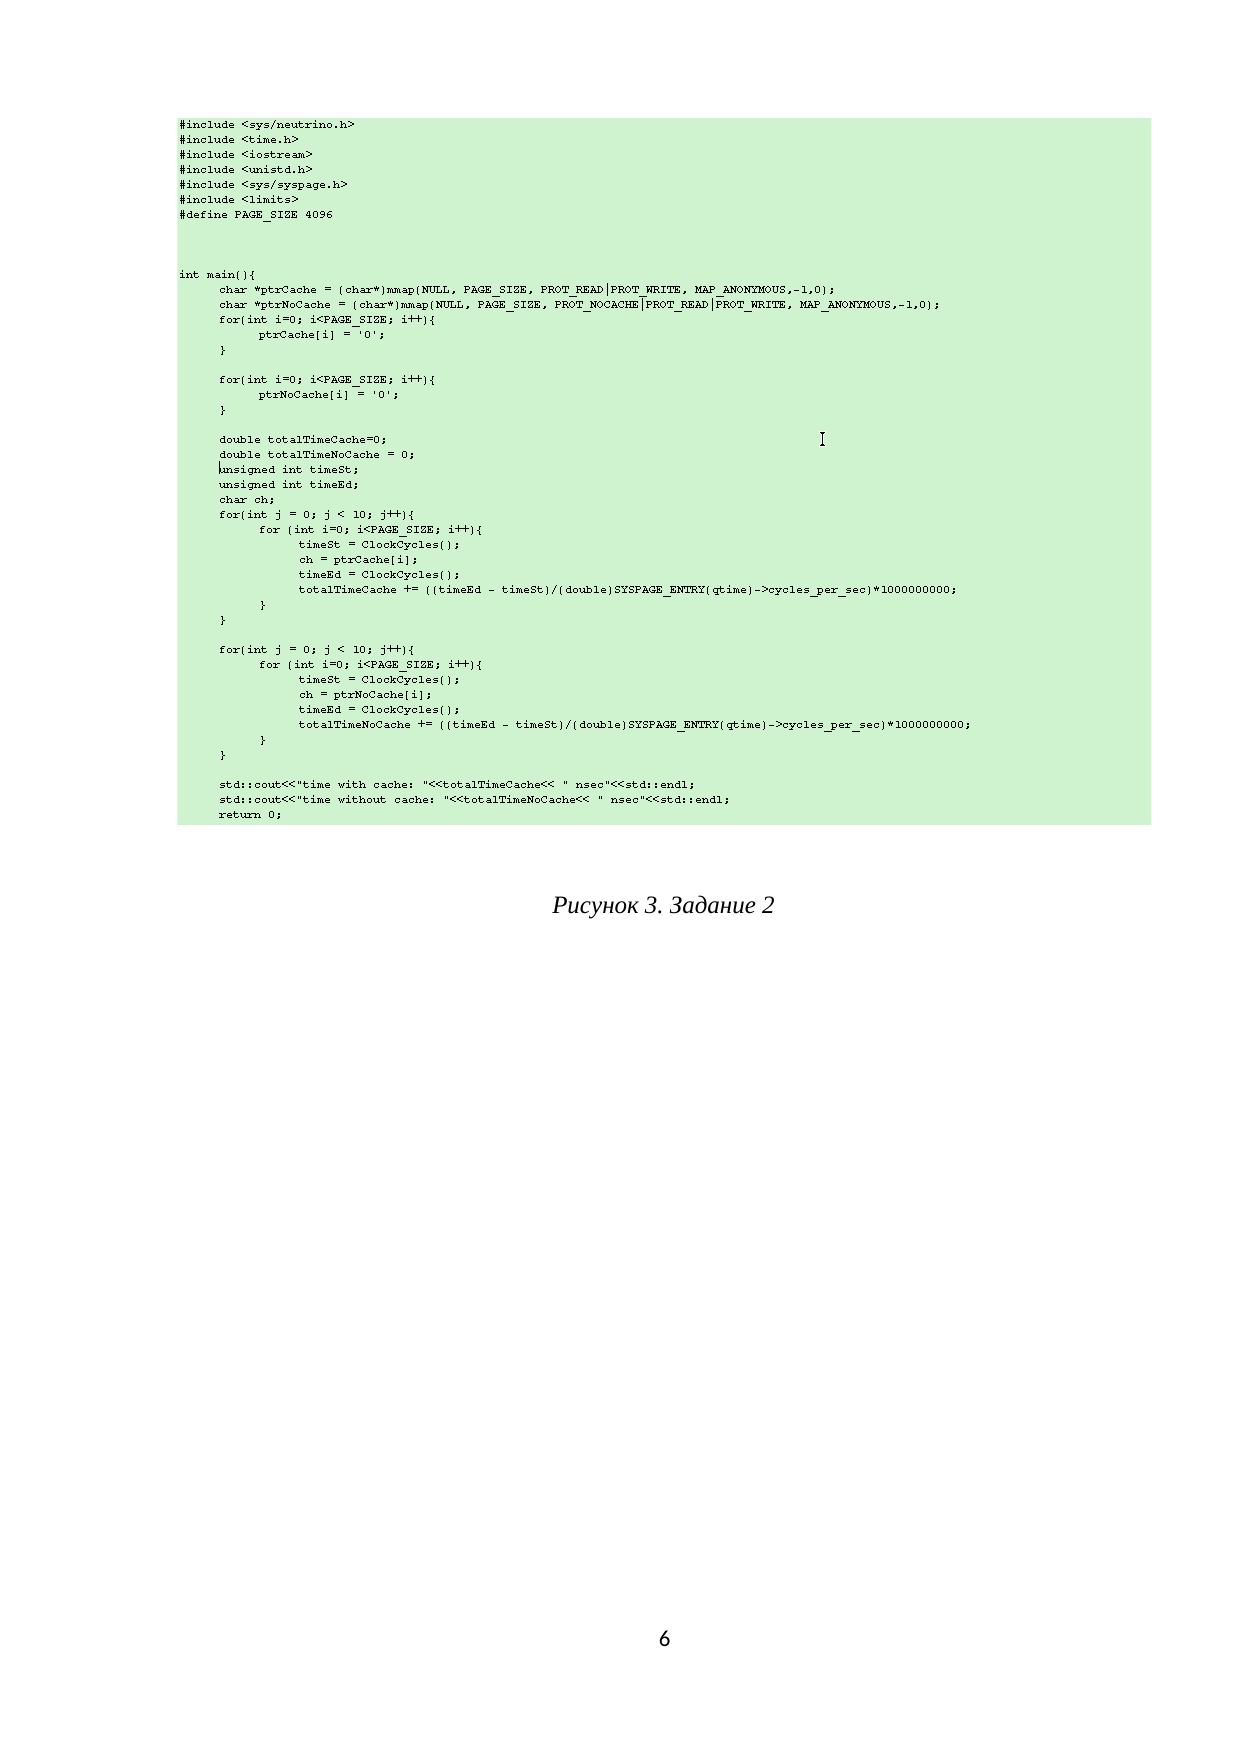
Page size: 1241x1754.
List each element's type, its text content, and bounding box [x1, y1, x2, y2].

picture [177, 118, 1152, 825]
text Рисунок 3. Задание 2 [177, 890, 1152, 919]
